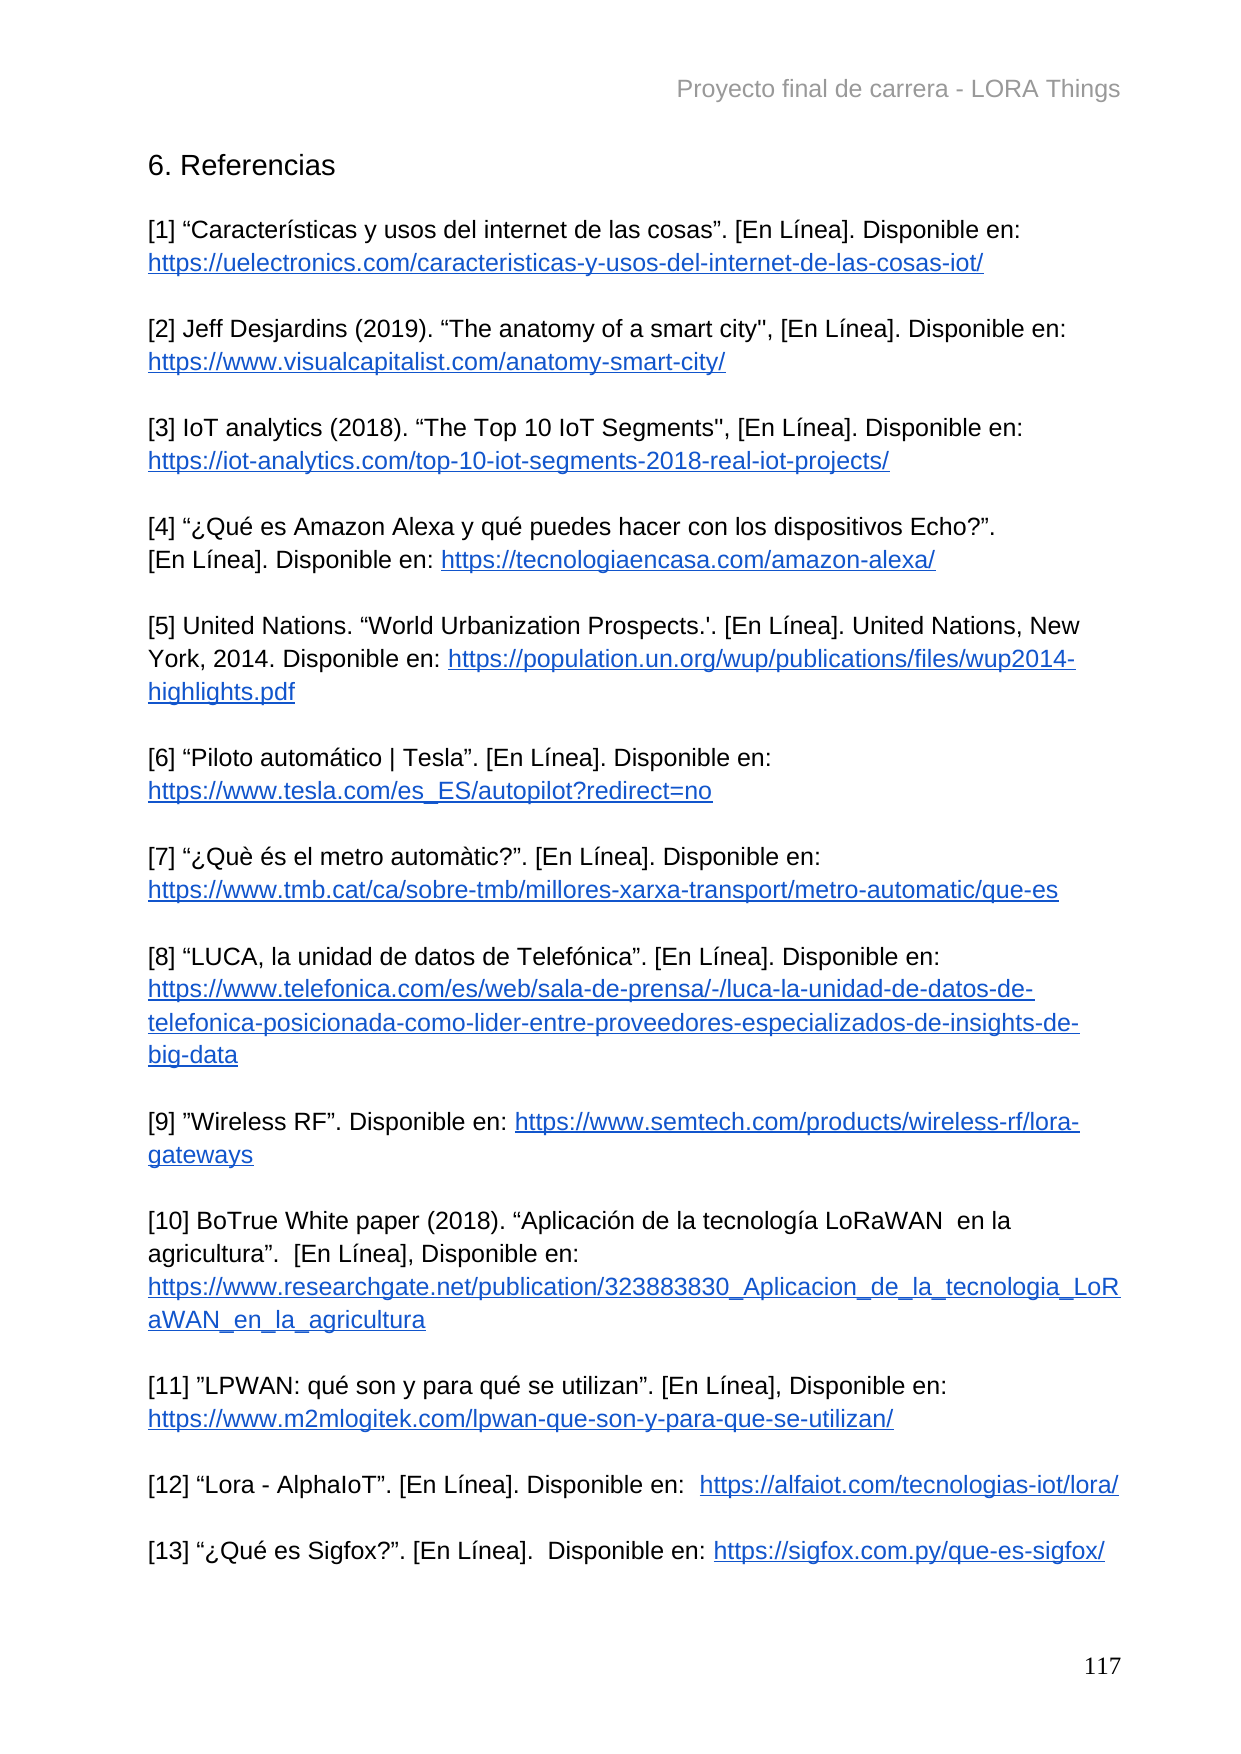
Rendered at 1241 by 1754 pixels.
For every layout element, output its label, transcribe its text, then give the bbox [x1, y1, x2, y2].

text [8] “LUCA, la unidad de datos de Telefónica”. [En Línea]. Disponible en: https://www.telefonica.com/es/web/sala-de-prensa/-/luca-la-unidad-de-datos-de-telefonica-posicionada-como-lider-entre-proveedores-especializados-de-insights-de-big-data [148, 941, 1121, 1069]
text [9] ”Wireless RF”. Disponible en: https://www.semtech.com/products/wireless-rf/lora-gateways [148, 1107, 1121, 1168]
subtitle 6. Referencias [148, 148, 1121, 181]
text [3] IoT analytics (2018). “The Top 10 IoT Segments'', [En Línea]. Disponible en: [148, 413, 1121, 442]
text [1] “Características y usos del internet de las cosas”. [En Línea]. Disponible en: [148, 215, 1121, 244]
text [4] “¿Qué es Amazon Alexa y qué puedes hacer con los dispositivos Echo?”. [148, 512, 1121, 541]
text [5] United Nations. “World Urbanization Prospects.'. [En Línea]. United Nations, New York, 2014. Disponible en: https://population.un.org/wup/publications/files/wup2014-highlights.pdf [148, 611, 1121, 706]
text [10] BoTrue White paper (2018). “Aplicación de la tecnología LoRaWAN en la agricultura”. [En Línea], Disponible en: https://www.researchgate.net/publication/323883830_Aplicacion_de_la_tecnologia_LoRaWAN_en_la_agricultura [148, 1298, 1121, 1333]
text [En Línea]. Disponible en: https://tecnologiaencasa.com/amazon-alexa/ [148, 545, 1121, 574]
text https://www.m2mlogitek.com/lpwan-que-son-y-para-que-se-utilizan/ [148, 1404, 1121, 1432]
text https://iot-analytics.com/top-10-iot-segments-2018-real-iot-projects/ [148, 446, 1121, 475]
text [13] “¿Qué es Sigfox?”. [En Línea]. Disponible en: https://sigfox.com.py/que-es-sigfox/ [148, 1536, 1121, 1564]
text [2] Jeff Desjardins (2019). “The anatomy of a smart city'', [En Línea]. Disponible en: [148, 314, 1121, 343]
text [12] “Lora - AlphaIoT”. [En Línea]. Disponible en: https://alfaiot.com/tecnologias-iot/lora/ [148, 1470, 1121, 1498]
text [11] ”LPWAN: qué son y para qué se utilizan”. [En Línea], Disponible en: [148, 1371, 1121, 1399]
text [6] “Piloto automático | Tesla”. [En Línea]. Disponible en: https://www.tesla.com/es_ES/autopilot?redirect=no [148, 743, 1121, 805]
text [7] “¿Què és el metro automàtic?”. [En Línea]. Disponible en: [148, 842, 1121, 871]
text https://www.visualcapitalist.com/anatomy-smart-city/ [148, 347, 1121, 376]
text [10] BoTrue White paper (2018). “Aplicación de la tecnología LoRaWAN en la agricultura”. [En Línea], Disponible en: https://www.researchgate.net/publication/323883830_Aplicacion_de_la_tecnologia_LoRaWAN_en_la_agricultura [148, 1206, 1121, 1297]
text https://www.tmb.cat/ca/sobre-tmb/millores-xarxa-transport/metro-automatic/que-es [148, 875, 1121, 904]
text https://uelectronics.com/caracteristicas-y-usos-del-internet-de-las-cosas-iot/ [148, 248, 1121, 277]
